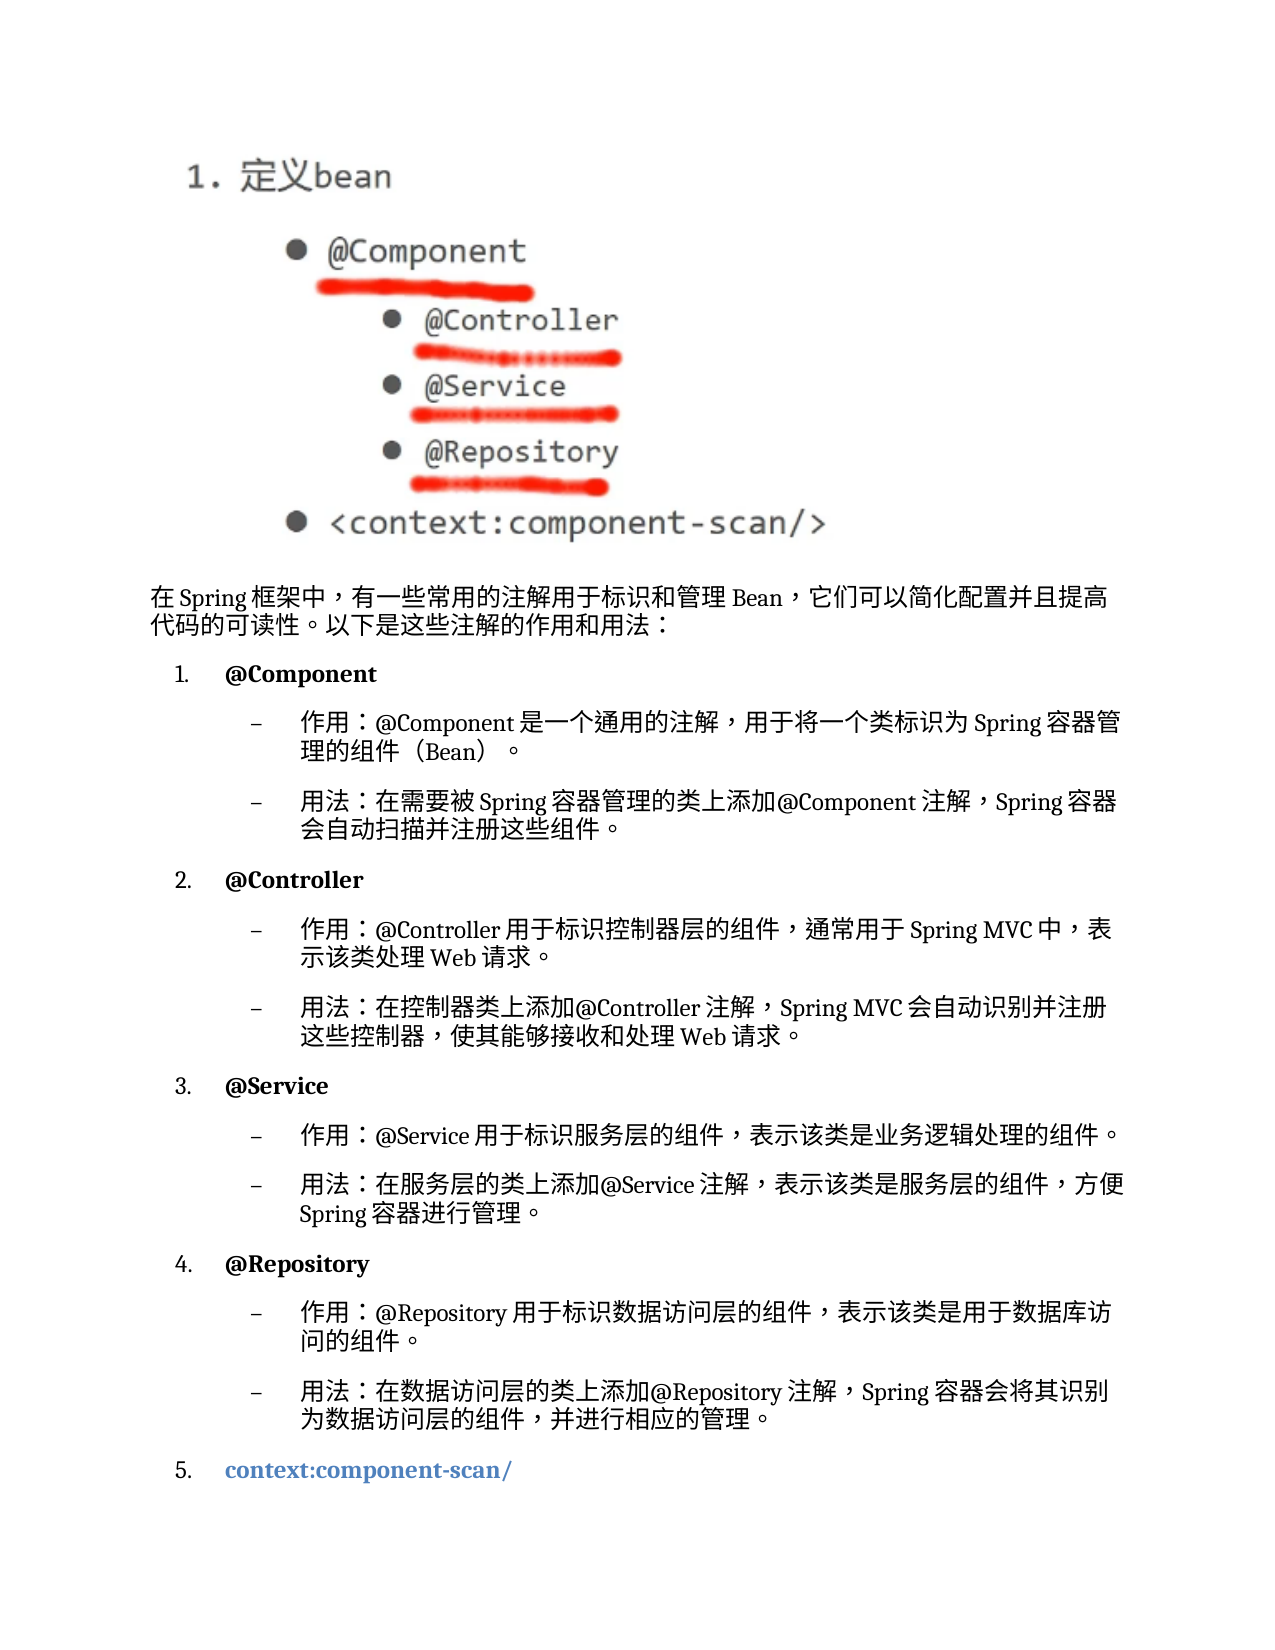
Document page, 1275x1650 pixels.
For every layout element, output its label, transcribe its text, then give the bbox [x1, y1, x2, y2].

list 作用：@Controller用于标识控制器层的组件，通常用于Spring MVC中，表示该类处理Web请求。 [250, 916, 1125, 973]
text 在Spring框架中，有一些常用的注解用于标识和管理Bean，它们可以简化配置并且提高代码的可读性。以下是这些注解的作用和用法： [150, 583, 1125, 641]
list 作用：@Service用于标识服务层的组件，表示该类是业务逻辑处理的组件。 [250, 1122, 1125, 1151]
list @Component [175, 660, 1125, 688]
list 用法：在需要被Spring容器管理的类上添加@Component注解，Spring容器会自动扫描并注册这些组件。 [250, 788, 1125, 845]
list 作用：@Repository用于标识数据访问层的组件，表示该类是用于数据库访问的组件。 [250, 1299, 1125, 1357]
list context:component-scan/ [175, 1456, 1125, 1485]
picture [168, 150, 1044, 559]
list 用法：在服务层的类上添加@Service注解，表示该类是服务层的组件，方便Spring容器进行管理。 [250, 1171, 1125, 1229]
list 用法：在控制器类上添加@Controller注解，Spring MVC会自动识别并注册这些控制器，使其能够接收和处理Web请求。 [250, 994, 1125, 1051]
list @Repository [175, 1250, 1125, 1278]
list @Service [175, 1072, 1125, 1101]
list 作用：@Component是一个通用的注解，用于将一个类标识为Spring容器管理的组件（Bean）。 [250, 709, 1125, 767]
list 用法：在数据访问层的类上添加@Repository注解，Spring容器会将其识别为数据访问层的组件，并进行相应的管理。 [250, 1378, 1125, 1435]
list @Controller [175, 866, 1125, 895]
